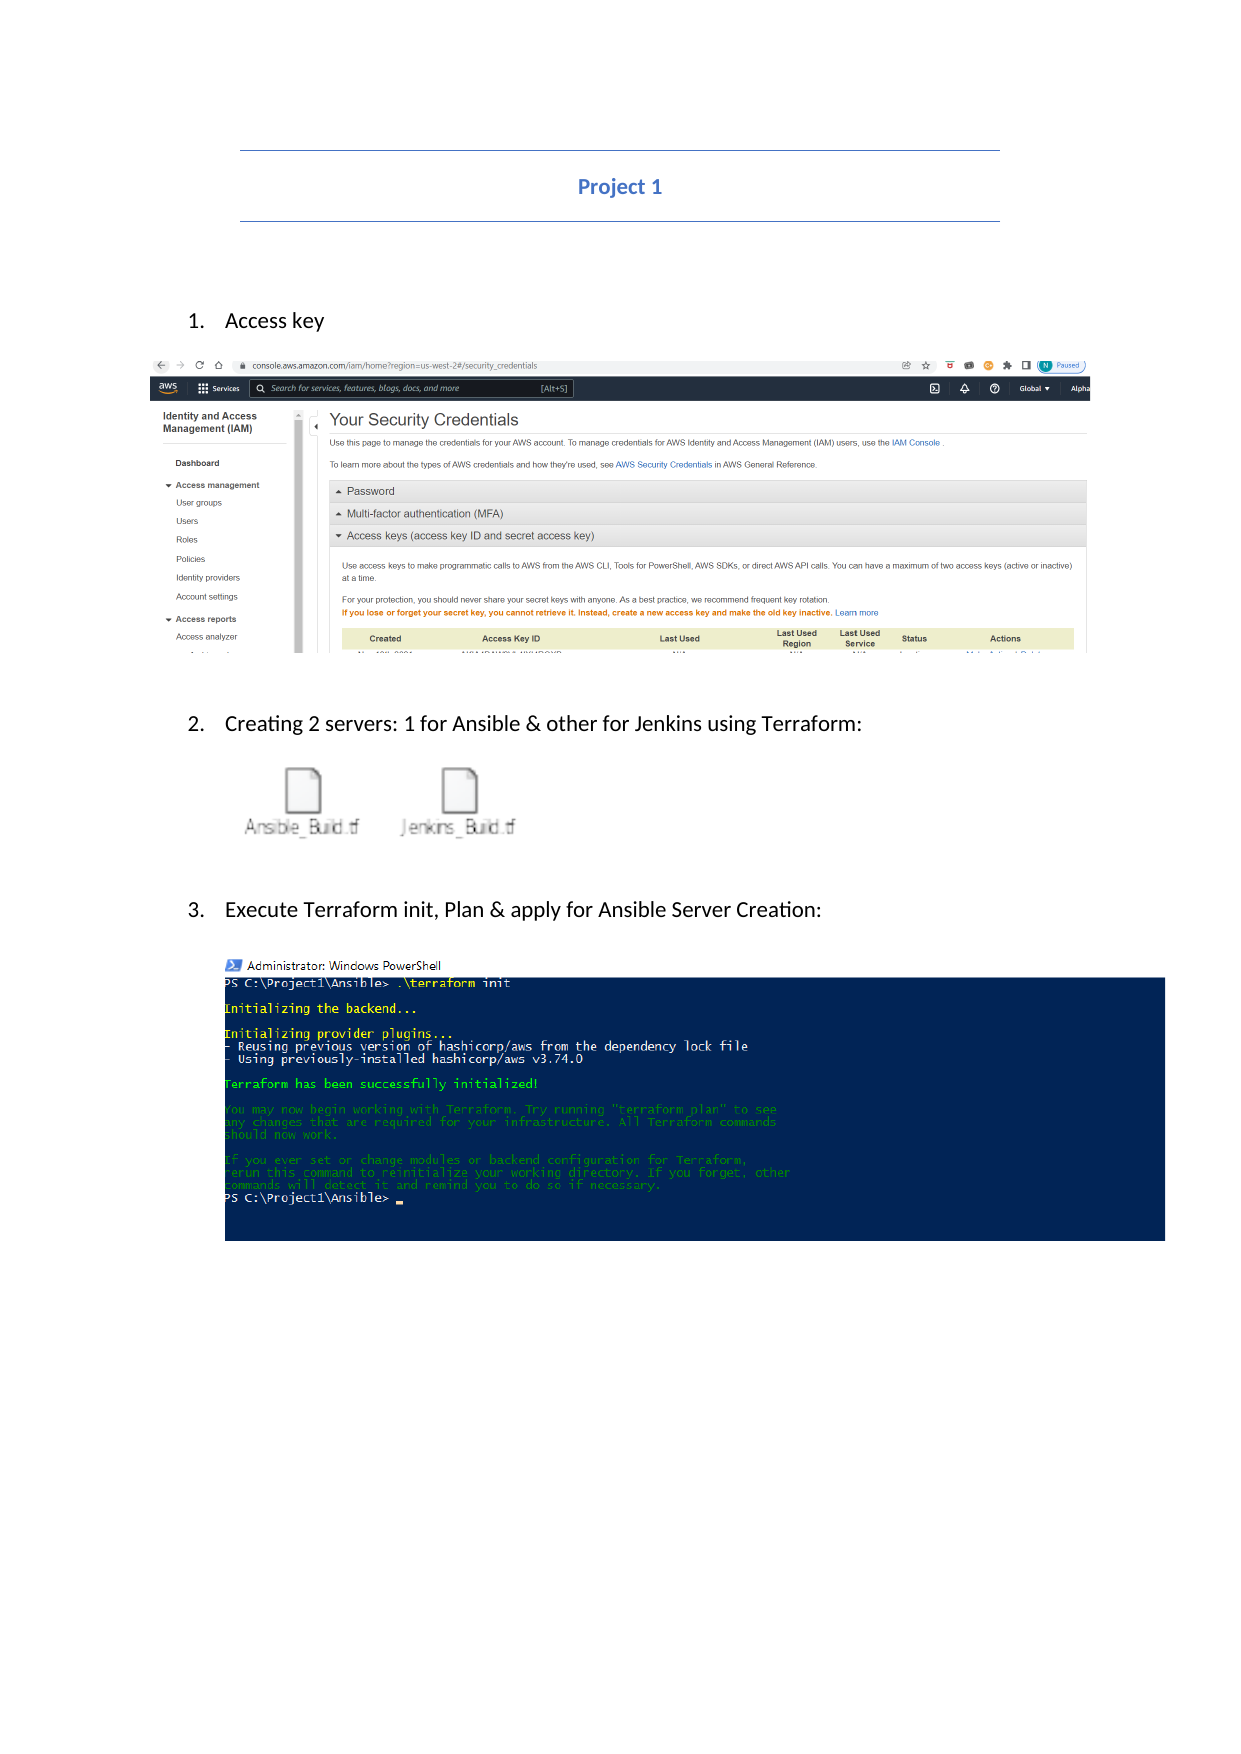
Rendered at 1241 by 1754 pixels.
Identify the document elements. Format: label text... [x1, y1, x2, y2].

list Execute Terraform init, Plan & apply for Ansible Server Creation: [187, 895, 1090, 923]
picture [150, 361, 1091, 653]
list Creating 2 servers: 1 for Ansible & other for Jenkins using Terraform: [187, 709, 1090, 737]
text Project 1 [240, 151, 1000, 221]
list Access key [187, 306, 1090, 334]
picture [225, 950, 1166, 1241]
